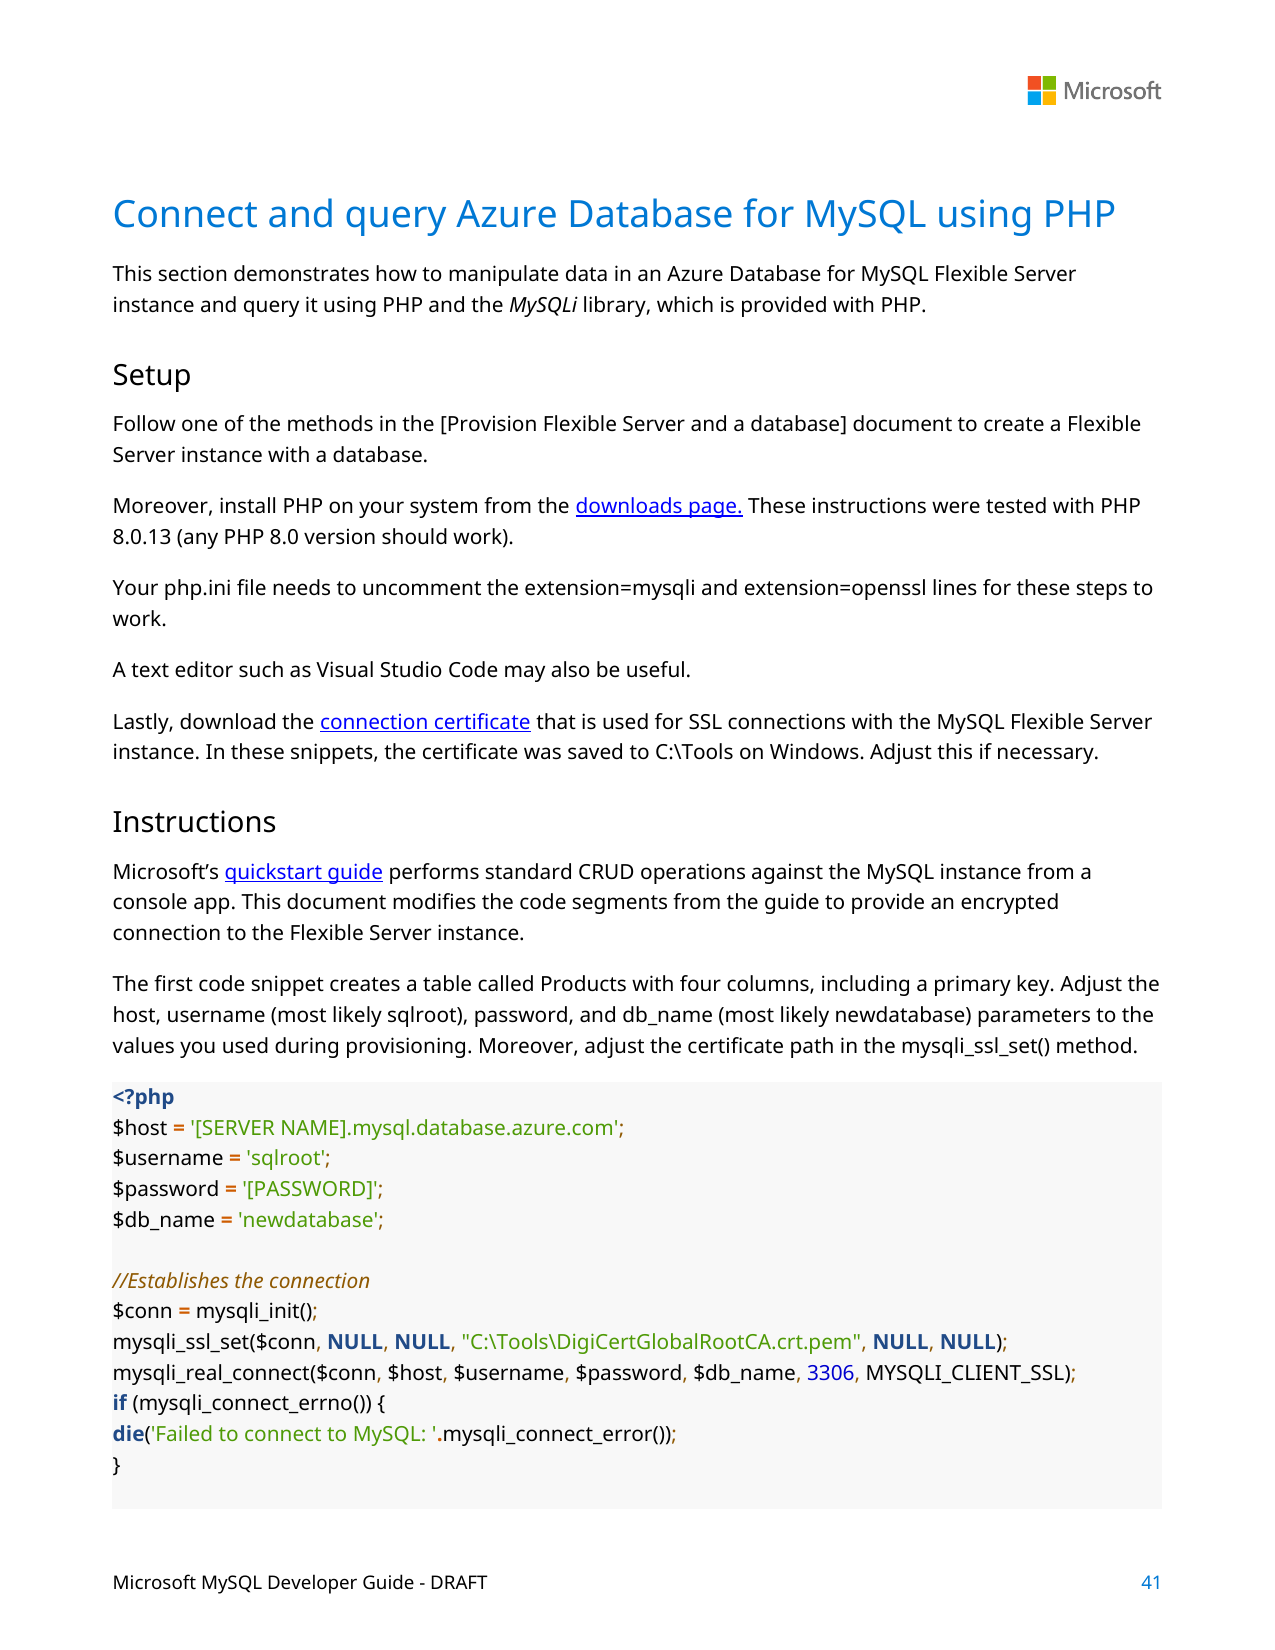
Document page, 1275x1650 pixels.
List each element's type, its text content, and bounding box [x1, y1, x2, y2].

text Your php.ini file needs to uncomment the extension=mysqli and extension=openssl lines for these steps to work. [112, 573, 1162, 632]
text Lastly, download the connection certificate that is used for SSL connections with the MySQL Flexible Server instance. In these snippets, the certificate was saved to C:\Tools on Windows. Adjust this if necessary. [112, 707, 1162, 766]
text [112, 1082, 1162, 1509]
text Microsoft’s quickstart guide performs standard CRUD operations against the MySQL instance from a console app. This document modifies the code segments from the guide to provide an encrypted connection to the Flexible Server instance. [112, 857, 1162, 946]
text This section demonstrates how to manipulate data in an Azure Database for MySQL Flexible Server instance and query it using PHP and the MySQLi library, which is provided with PHP. [112, 259, 1162, 318]
text A text editor such as Visual Studio Code may also be useful. [112, 655, 1162, 684]
subtitle Connect and query Azure Database for MySQL using PHP [112, 187, 1162, 238]
text Moreover, install PHP on your system from the downloads page. These instructions were tested with PHP 8.0.13 (any PHP 8.0 version should work). [112, 491, 1162, 550]
text The first code snippet creates a table called Products with four columns, including a primary key. Adjust the host, username (most likely sqlroot), password, and db_name (most likely newdatabase) parameters to the values you used during provisioning. Moreover, adjust the certificate path in the mysqli_ssl_set() method. [112, 969, 1162, 1059]
subtitle Setup [112, 354, 1162, 393]
picture [1026, 75, 1163, 107]
subtitle Instructions [112, 801, 1162, 841]
text Follow one of the methods in the [Provision Flexible Server and a database] document to create a Flexible Server instance with a database. [112, 409, 1162, 468]
